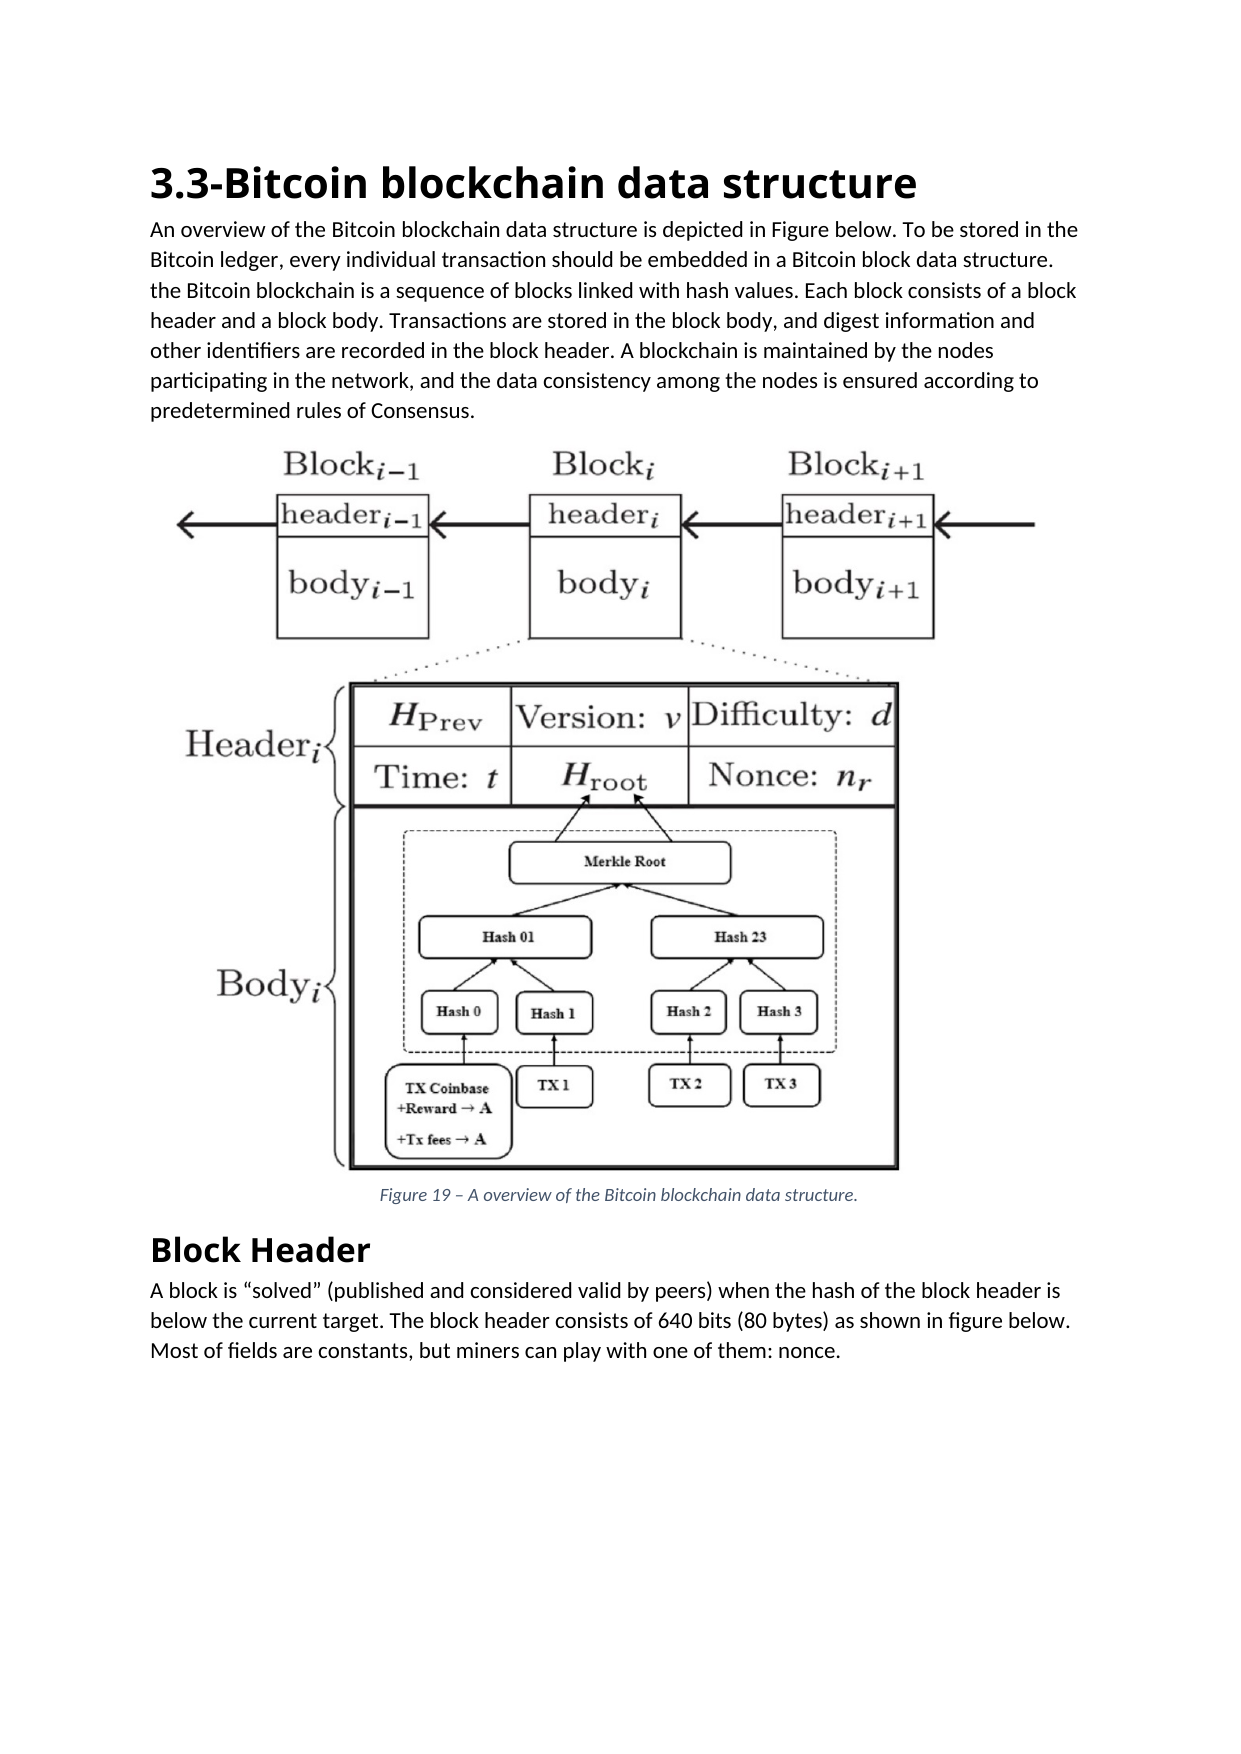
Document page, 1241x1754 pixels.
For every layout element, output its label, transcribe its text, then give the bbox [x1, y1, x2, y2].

text Figure – A overview of the Bitcoin blockchain data structure. [150, 1183, 1090, 1206]
text A block is “solved” (published and considered valid by peers) when the hash of the block header is below the current target. The block header consists of 640 bits (80 bytes) as shown in figure below. Most of fields are constants, but miners can play with one of them: nonce. [150, 1276, 1090, 1364]
text An overview of the Bitcoin blockchain data structure is depicted in Figure below. To be stored in the Bitcoin ledger, every individual transaction should be embedded in a Bitcoin block data structure. the Bitcoin blockchain is a sequence of blocks linked with hash values. Each block consists of a block header and a block body. Transactions are stored in the block body, and digest information and other identifiers are recorded in the block header. A blockchain is maintained by the nodes participating in the network, and the data consistency among the nodes is ensured according to predetermined rules of Consensus. [150, 215, 1090, 425]
picture [173, 443, 1067, 1183]
subtitle 3.3-Bitcoin blockchain data structure [150, 154, 1090, 211]
subtitle Block Header [150, 1227, 1090, 1272]
